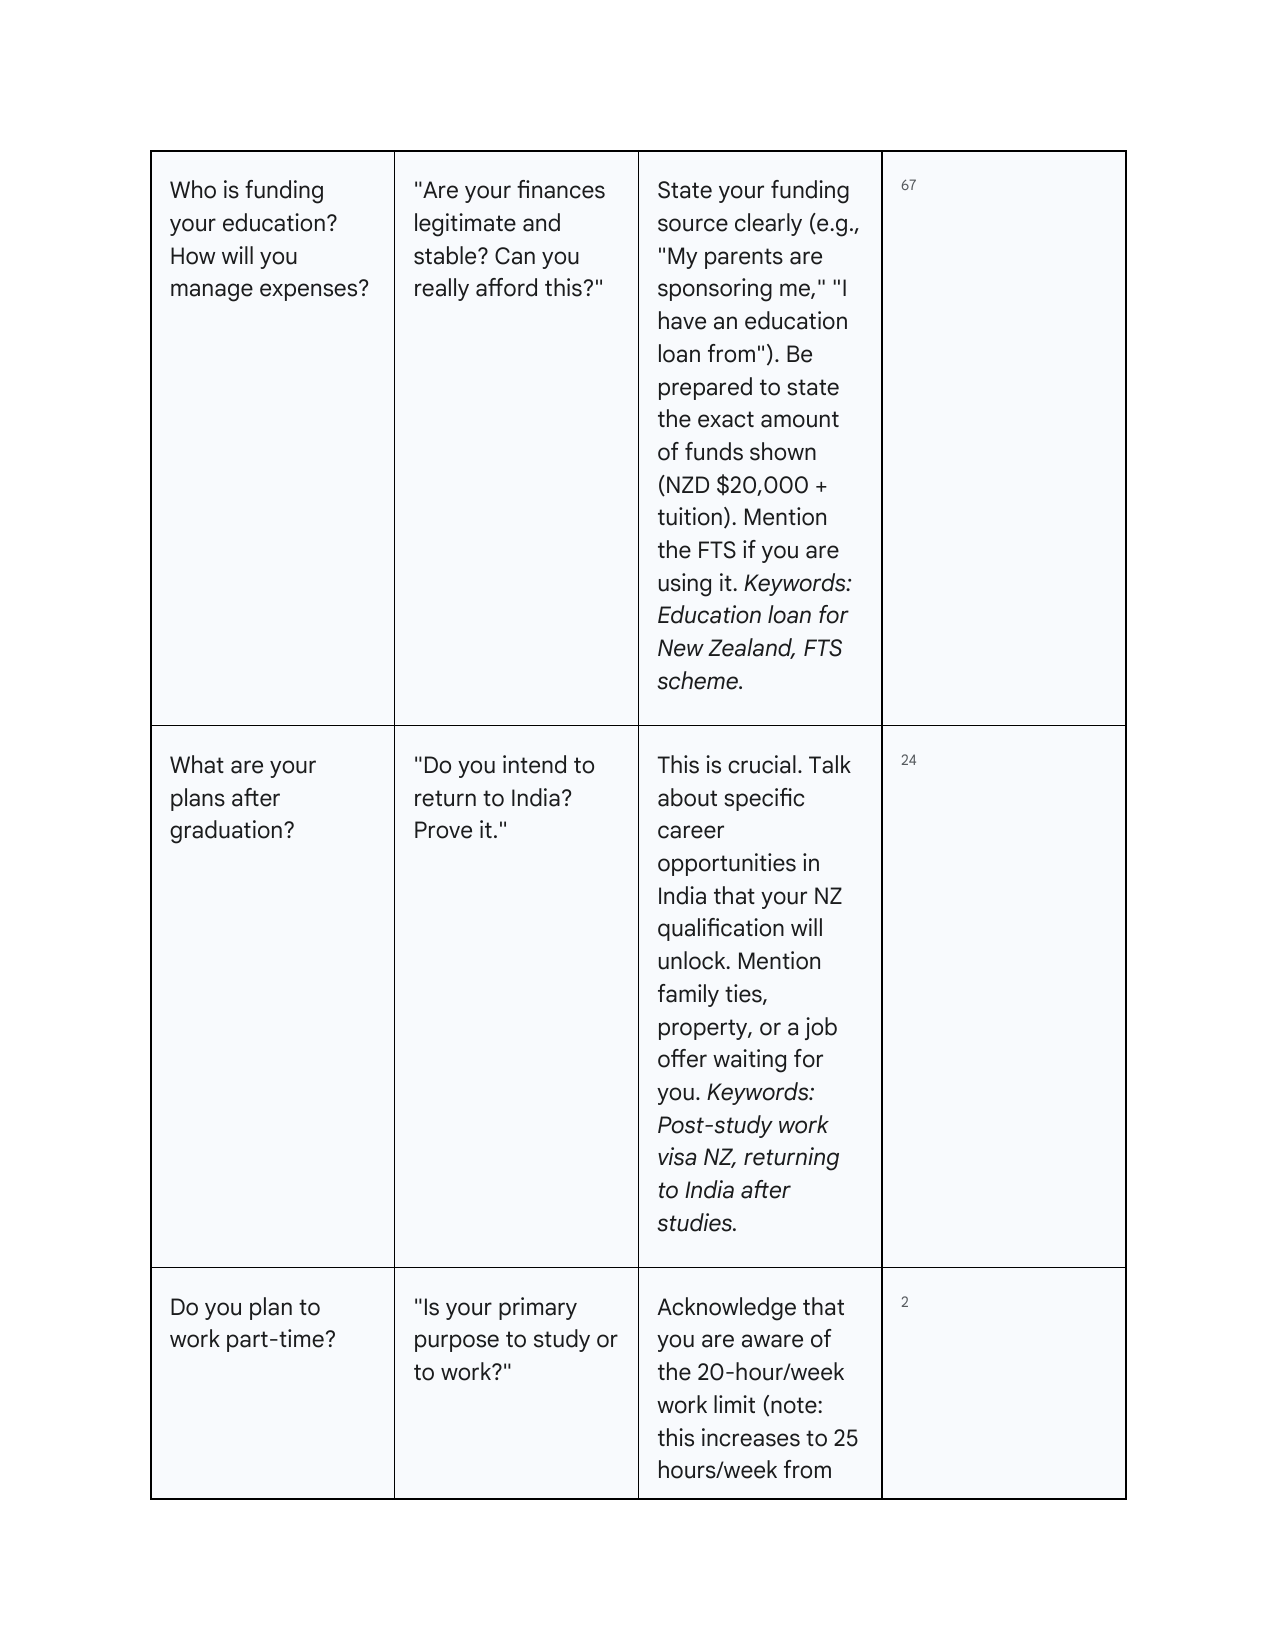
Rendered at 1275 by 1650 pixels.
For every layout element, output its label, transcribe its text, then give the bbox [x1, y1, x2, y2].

table_cell "Do you intend to return to India? Prove it." [395, 726, 638, 1266]
table_cell This is crucial. Talk about specific career opportunities in India that your NZ qualification will unlock. Mention family ties, property, or a job offer waiting for you. Keywords: Post-study work visa NZ, returning to India after studies. [639, 726, 881, 1266]
table_cell State your funding source clearly (e.g., "My parents are sponsoring me," "I have an education loan from"). Be prepared to state the exact amount of funds shown (NZD $20,000 + tuition). Mention the FTS if you are using it. Keywords: Education loan for New Zealand, FTS scheme. [639, 152, 881, 724]
table_cell 2 [883, 1268, 1125, 1498]
table_cell 24 [883, 726, 1125, 1266]
table_cell "Are your finances legitimate and stable? Can you really afford this?" [395, 152, 638, 724]
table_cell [639, 1268, 881, 1498]
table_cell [395, 1268, 638, 1498]
table_cell 67 [883, 152, 1125, 724]
table_cell Who is funding your education? How will you manage expenses? [152, 152, 394, 724]
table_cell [152, 1268, 394, 1498]
table_cell What are your plans after graduation? [152, 726, 394, 1266]
